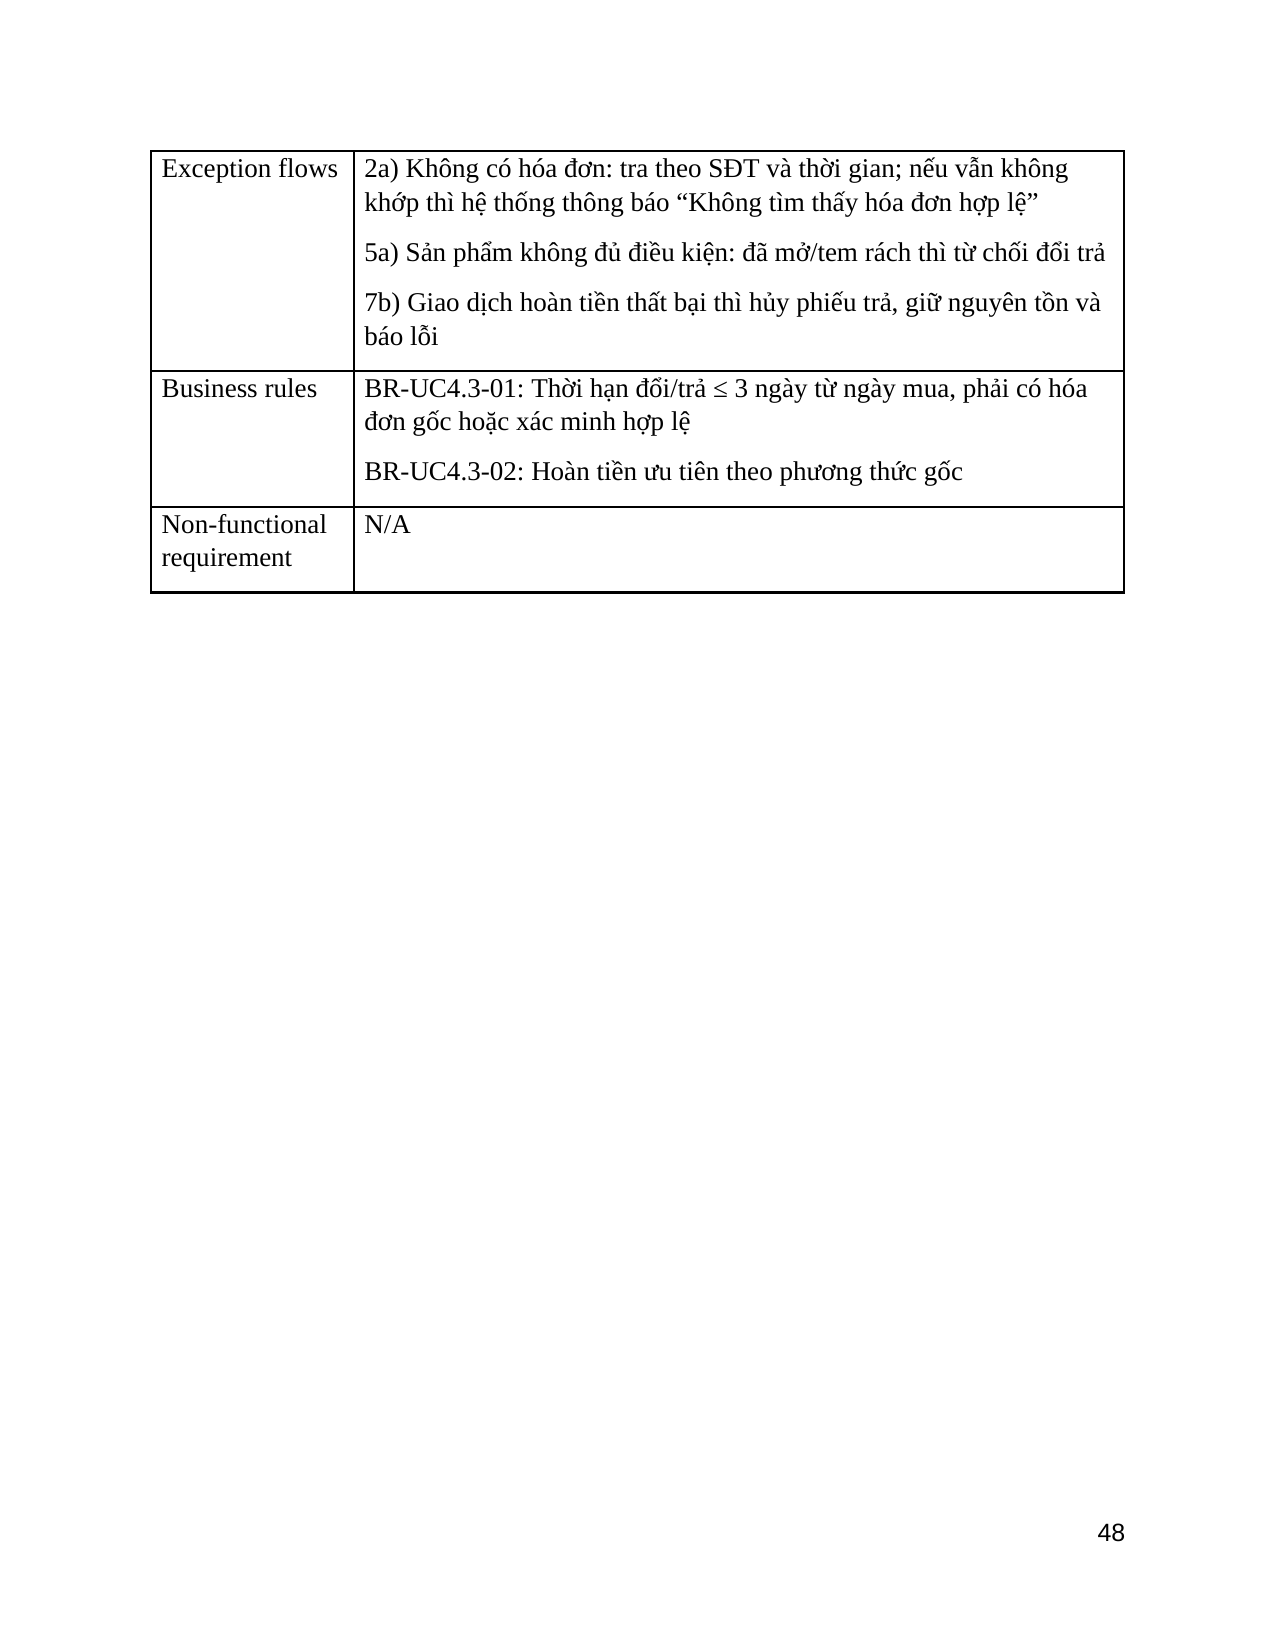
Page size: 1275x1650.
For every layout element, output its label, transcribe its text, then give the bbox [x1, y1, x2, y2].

table_cell 2a) Không có hóa đơn: tra theo SĐT và thời gian; nếu vẫn không khớp thì hệ thống thông báo “Không tìm thấy hóa đơn hợp lệ” 5a) Sản phẩm không đủ điều kiện: đã mở/tem rách thì từ chối đổi trả 7b) Giao dịch hoàn tiền thất bại thì hủy phiếu trả, giữ nguyên tồn và báo lỗi [355, 152, 1123, 370]
table_cell Exception flows [152, 152, 353, 370]
table_cell Business rules [152, 372, 353, 506]
table_cell N/A [355, 508, 1123, 591]
table_cell BR-UC4.3-01: Thời hạn đổi/trả ≤ 3 ngày từ ngày mua, phải có hóa đơn gốc hoặc xác minh hợp lệ BR-UC4.3-02: Hoàn tiền ưu tiên theo phương thức gốc [355, 372, 1123, 506]
table_cell Non-functional requirement [152, 508, 353, 591]
